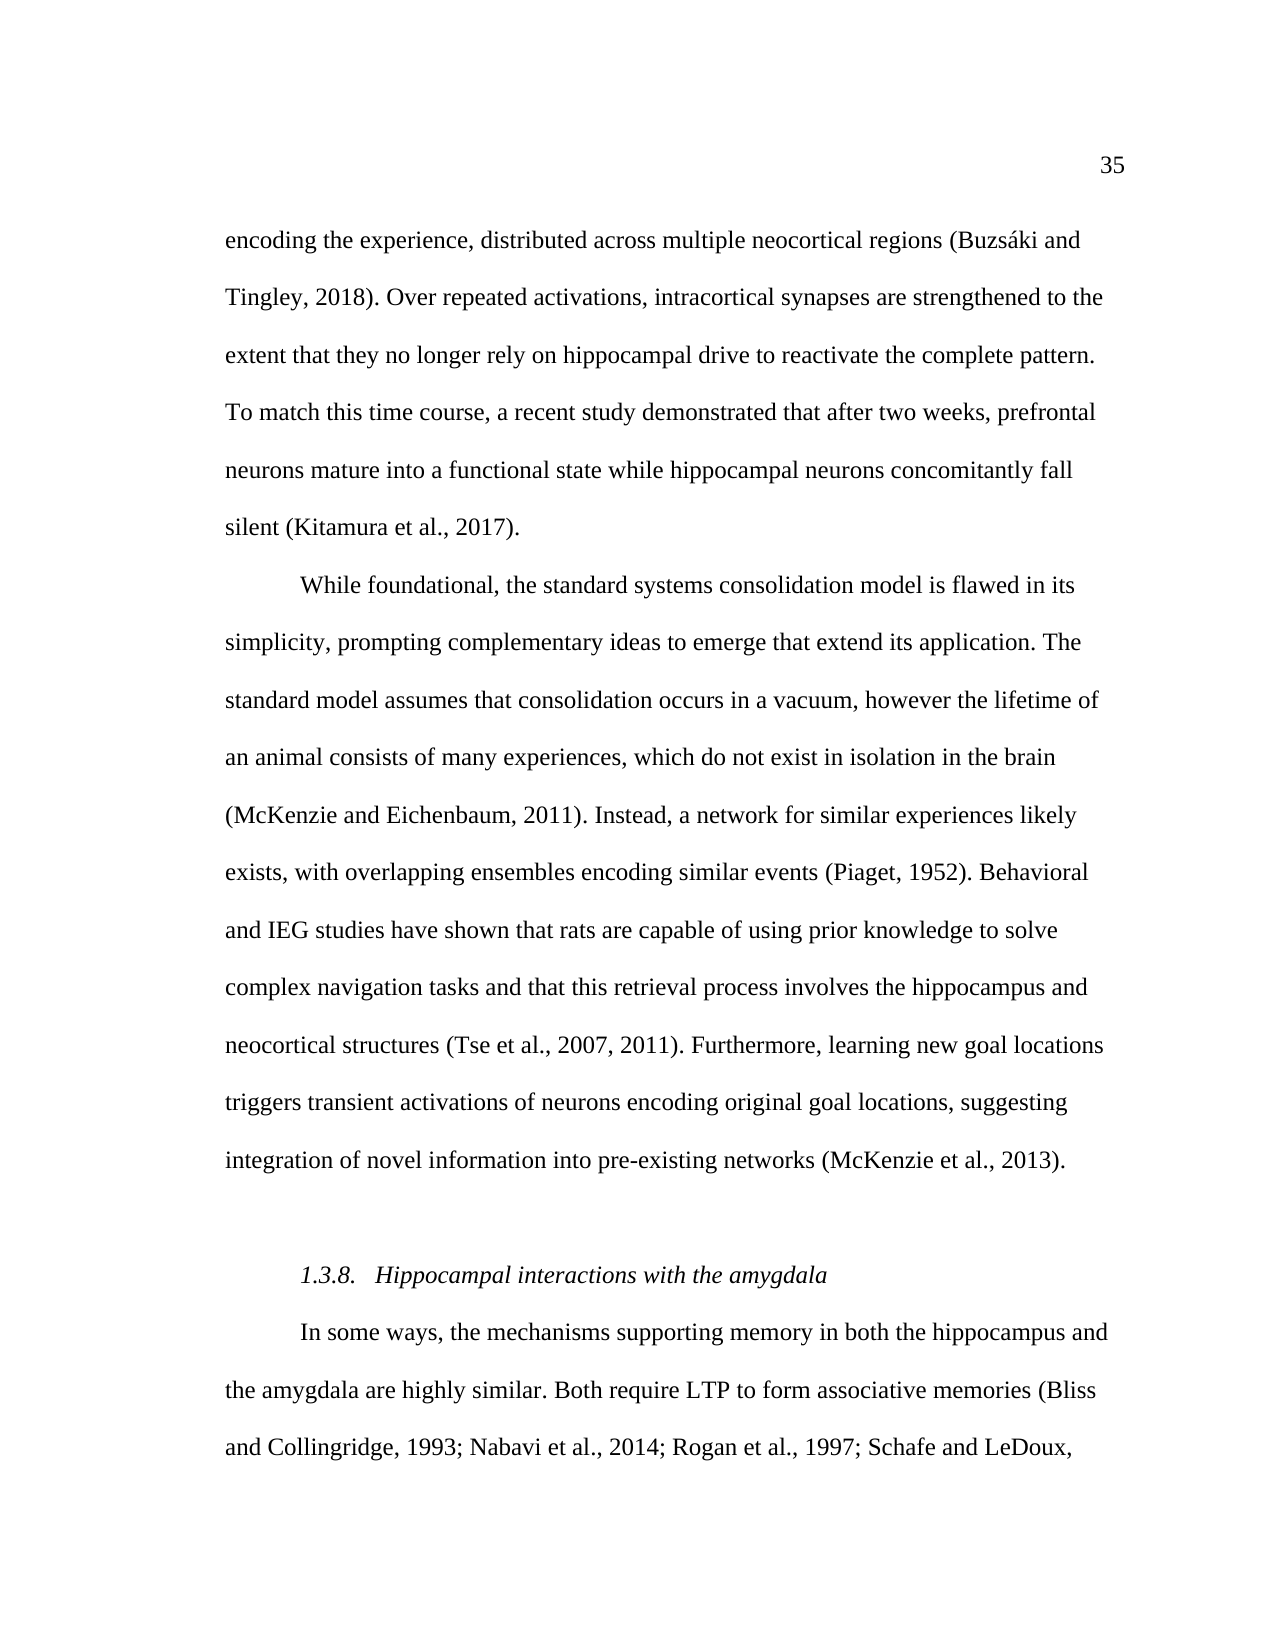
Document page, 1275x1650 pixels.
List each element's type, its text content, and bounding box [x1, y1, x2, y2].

text While foundational, the standard systems consolidation model is flawed in its simplicity, prompting complementary ideas to emerge that extend its application. The standard model assumes that consolidation occurs in a vacuum, however the lifetime of an animal consists of many experiences, which do not exist in isolation in the brain (McKenzie and Eichenbaum, 2011). Instead, a network for similar experiences likely exists, with overlapping ensembles encoding similar events (Piaget, 1952). Behavioral and IEG studies have shown that rats are capable of using prior knowledge to solve complex navigation tasks and that this retrieval process involves the hippocampus and neocortical structures (Tse et al., 2007, 2011). Furthermore, learning new goal locations triggers transient activations of neurons encoding original goal locations, suggesting integration of novel information into pre-existing networks (McKenzie et al., 2013). [225, 570, 1125, 1174]
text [225, 225, 1125, 541]
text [225, 1317, 1125, 1461]
subtitle Hippocampal interactions with the amygdala [300, 1260, 1125, 1289]
